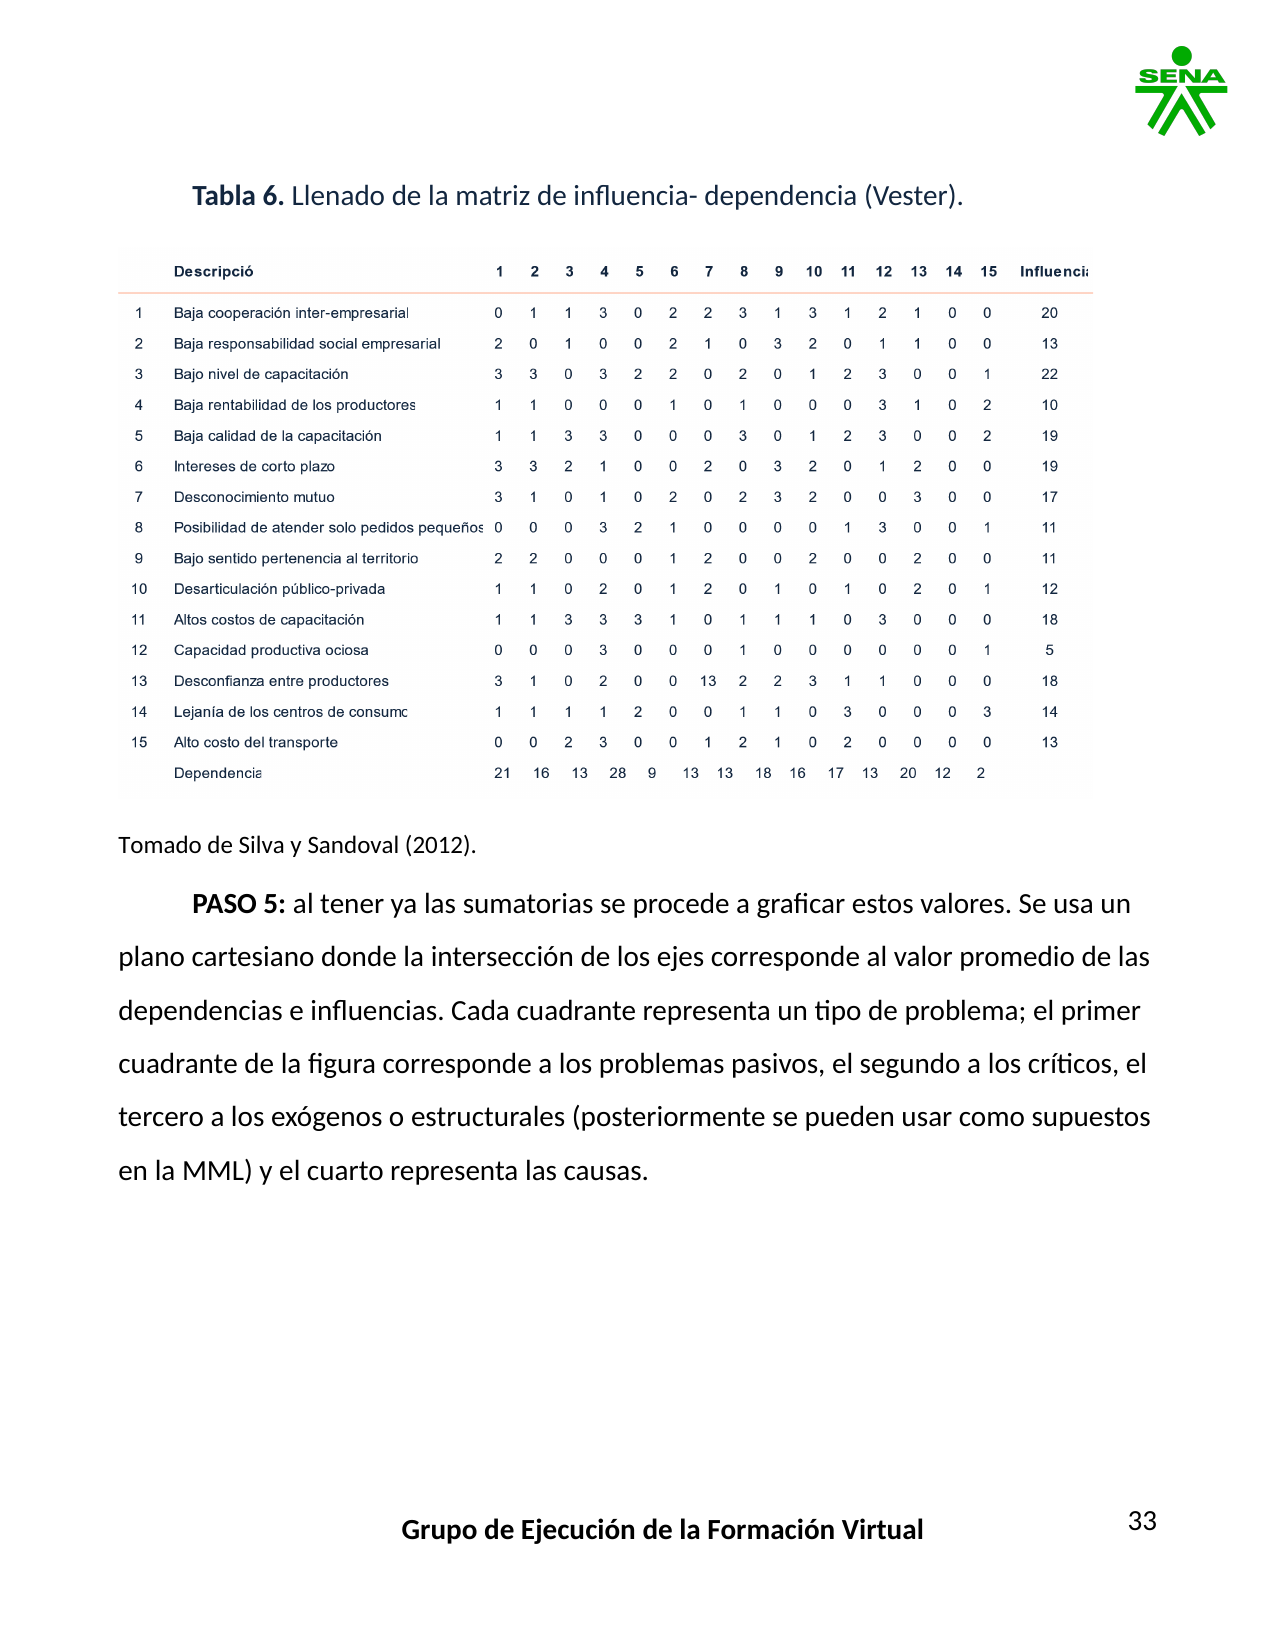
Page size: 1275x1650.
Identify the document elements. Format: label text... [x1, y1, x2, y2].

text Tomado de Silva y Sandoval (2012). [118, 829, 1157, 860]
text PASO 5: al tener ya las sumatorias se procede a graficar estos valores. Se usa un plano cartesiano donde la intersección de los ejes corresponde al valor promedio de las dependencias e influencias. Cada cuadrante representa un tipo de problema; el primer cuadrante de la figura corresponde a los problemas pasivos, el segundo a los críticos, el tercero a los exógenos o estructurales (posteriormente se pueden usar como supuestos en la MML) y el cuarto representa las causas. [118, 885, 1157, 1187]
text Tabla 6. Llenado de la matriz de influencia- dependencia (Vester). [118, 177, 1157, 213]
picture [118, 247, 1094, 799]
picture [1135, 46, 1228, 136]
